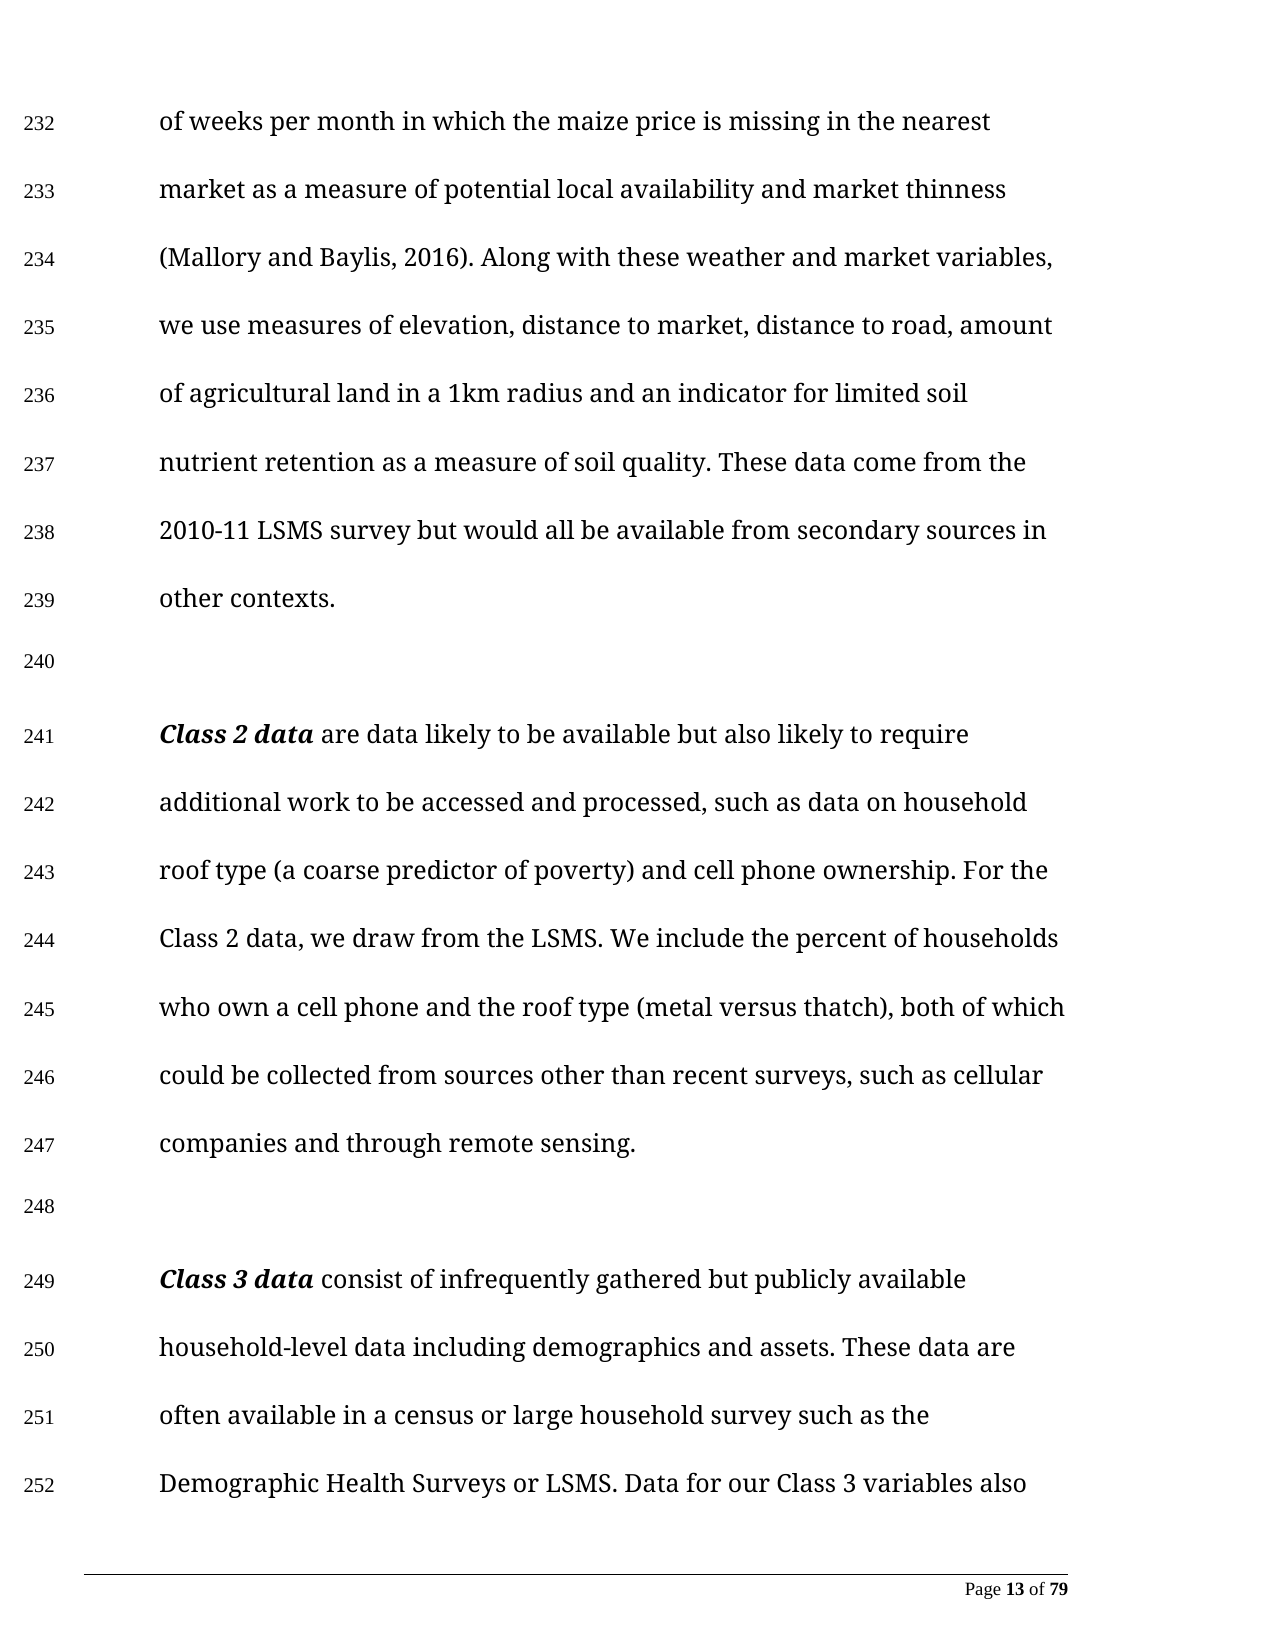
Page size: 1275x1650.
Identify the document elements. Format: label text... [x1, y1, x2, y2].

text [159, 1262, 1068, 1500]
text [159, 103, 1068, 614]
text Class 2 data are data likely to be available but also likely to require additional work to be accessed and processed, such as data on household roof type (a coarse predictor of poverty) and cell phone ownership. For the Class 2 data, we draw from the LSMS. We include the percent of households who own a cell phone and the roof type (metal versus thatch), both of which could be collected from sources other than recent surveys, such as cellular companies and through remote sensing. [159, 717, 1068, 1159]
